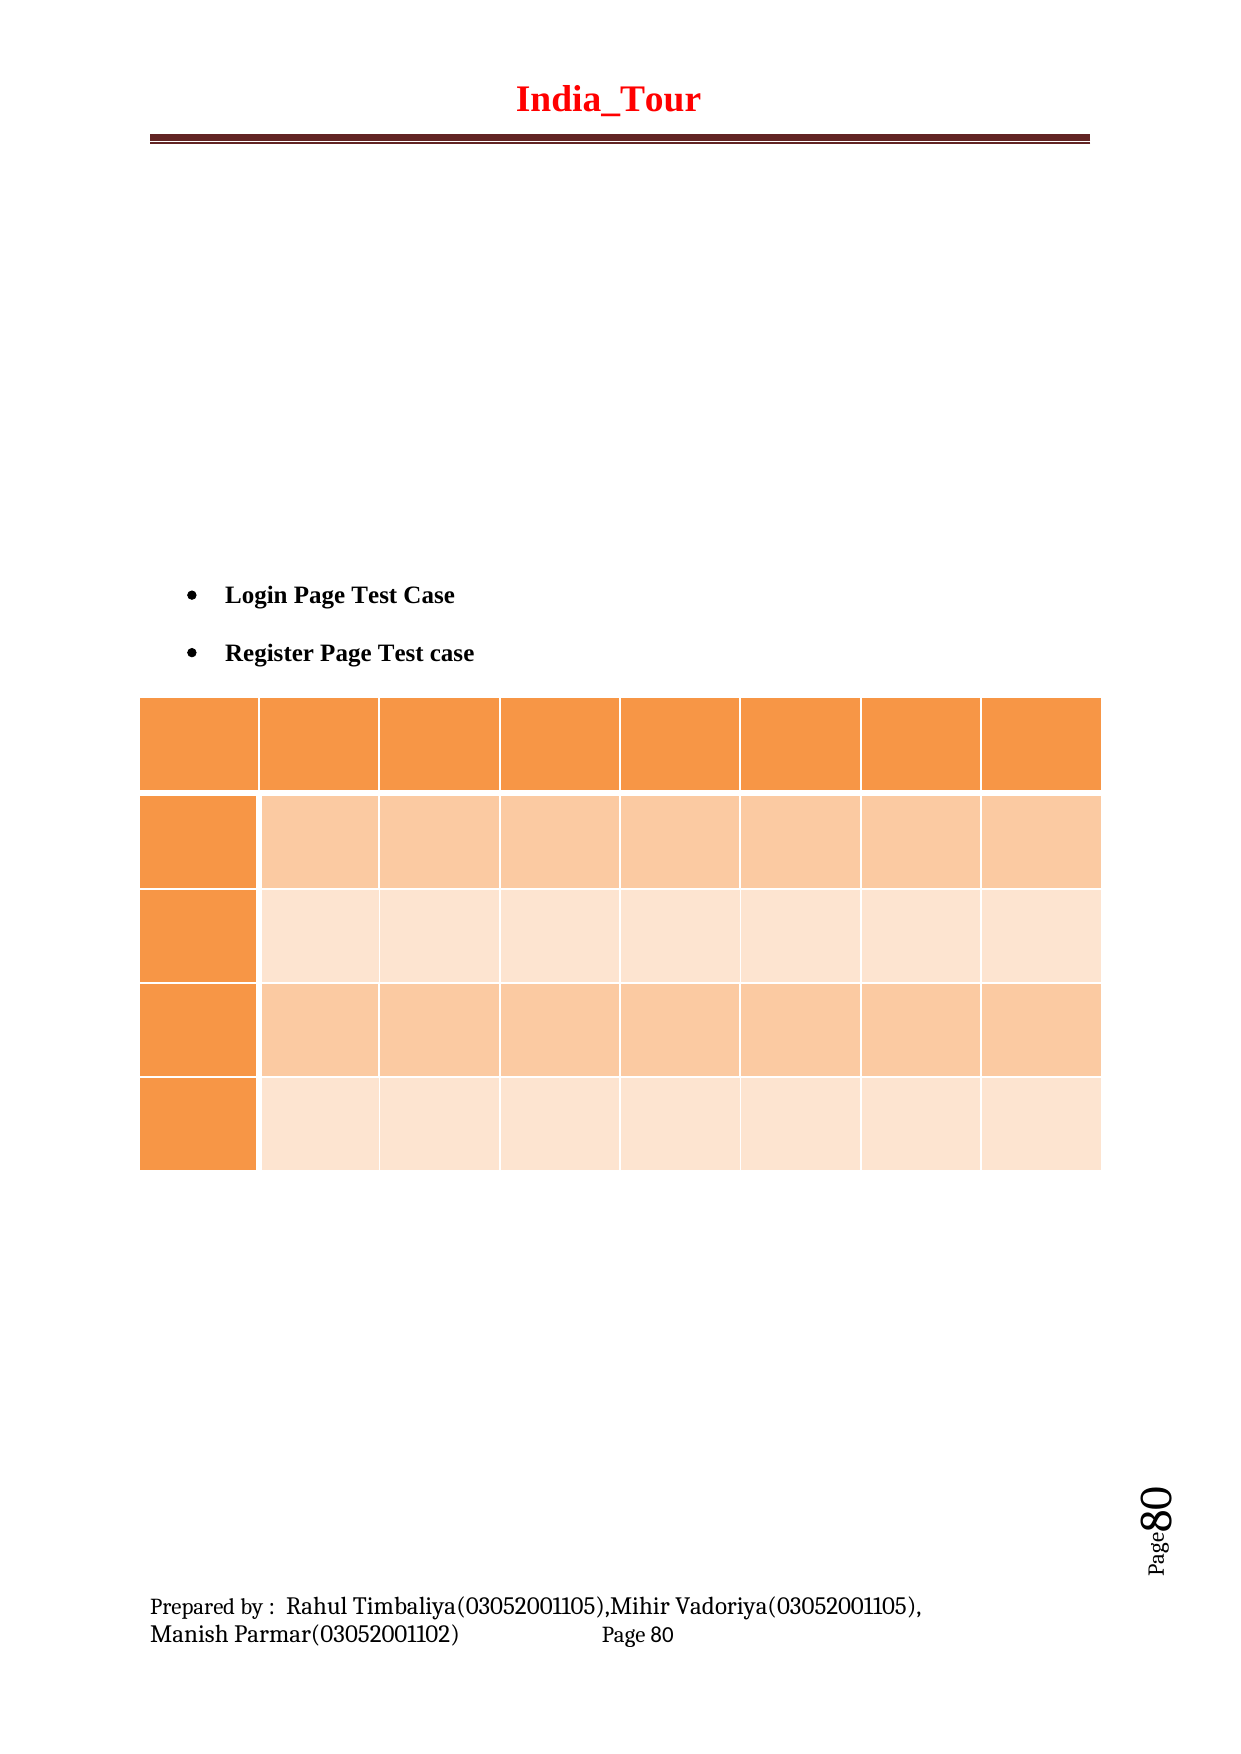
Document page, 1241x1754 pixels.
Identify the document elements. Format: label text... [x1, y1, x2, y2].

table_cell [741, 890, 860, 982]
table_cell [262, 984, 378, 1076]
table_cell [380, 890, 499, 982]
table_cell [262, 796, 378, 888]
table_cell [262, 1078, 379, 1170]
table_cell [140, 890, 256, 982]
table_header [741, 698, 860, 790]
table_header [862, 698, 980, 790]
table_cell [501, 1078, 619, 1170]
table_header [621, 698, 739, 790]
table_cell [140, 984, 256, 1076]
table_cell [982, 796, 1101, 888]
table_header [380, 698, 499, 790]
table_cell [501, 890, 619, 982]
table_cell [741, 1078, 860, 1170]
table_cell [262, 890, 379, 982]
table_cell [741, 984, 860, 1076]
list Login Page Test Case [187, 581, 1090, 609]
table_cell [741, 796, 860, 888]
table_cell [380, 796, 499, 888]
table_cell [621, 796, 739, 888]
table_cell [380, 1078, 499, 1170]
table_cell [621, 1078, 740, 1170]
table_cell [862, 796, 980, 888]
table_header [501, 698, 619, 790]
table_cell [621, 984, 739, 1076]
table_cell [862, 890, 980, 982]
list Register Page Test case [187, 638, 1090, 667]
table_cell [501, 984, 619, 1076]
table_cell [862, 1078, 980, 1170]
table_header [260, 698, 378, 790]
table_cell [140, 796, 256, 888]
table_header [982, 698, 1101, 790]
table_cell [982, 1078, 1101, 1170]
table_cell [982, 890, 1101, 982]
table_cell [380, 984, 499, 1076]
table_header [140, 698, 258, 790]
table_cell [862, 984, 980, 1076]
table_cell [621, 890, 740, 982]
table_cell [140, 1078, 256, 1170]
table_cell [501, 796, 619, 888]
table_cell [982, 984, 1101, 1076]
